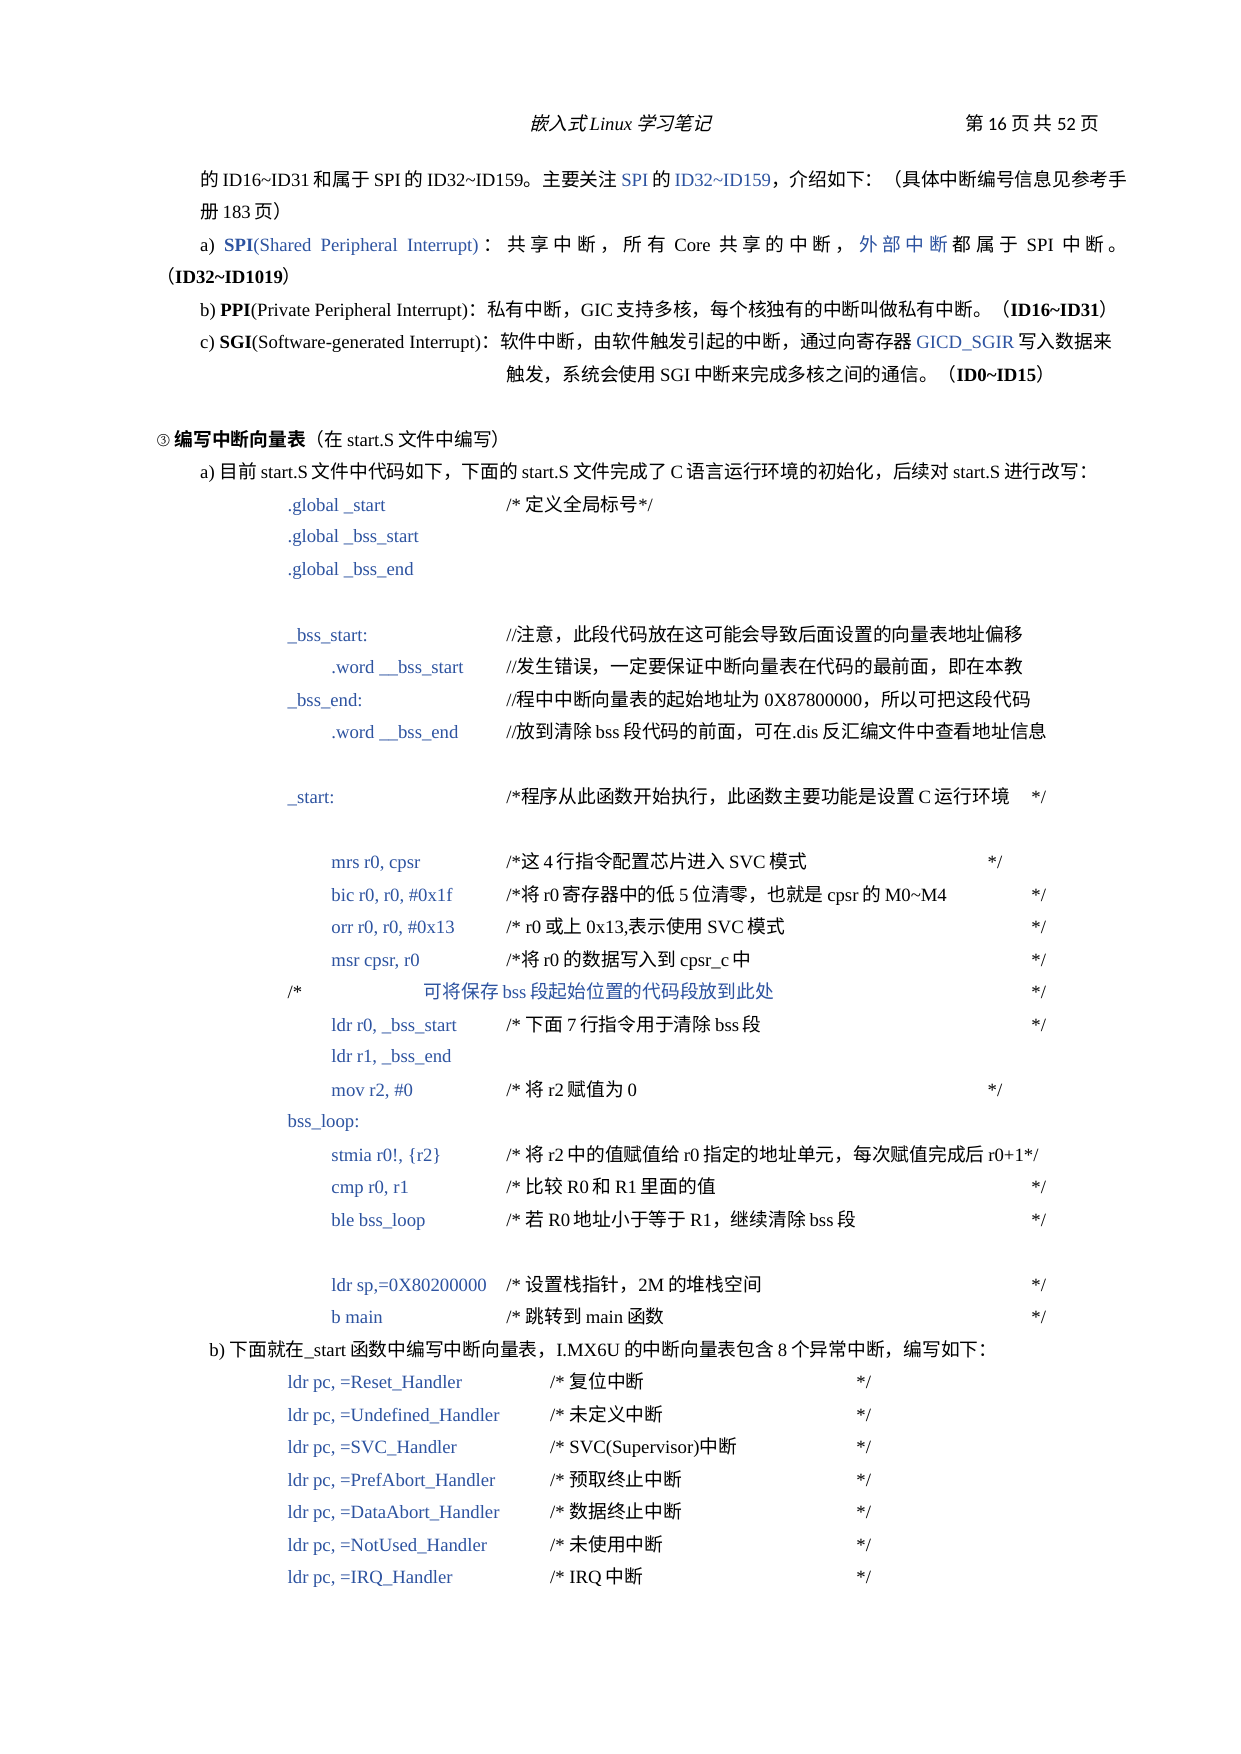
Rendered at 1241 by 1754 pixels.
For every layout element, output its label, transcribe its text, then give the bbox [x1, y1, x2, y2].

text bic r0, r0, #0x1f /*将r0寄存器中的低5位清零，也就是cpsr的M0~M4 */ [244, 877, 1128, 909]
text mrs r0, cpsr /*这4行指令配置芯片进入SVC模式 */ [244, 844, 1128, 877]
text _bss_start: //注意，此段代码放在这可能会导致后面设置的向量表地址偏移 [244, 617, 1128, 649]
text .global _bss_start [244, 519, 1128, 552]
text bss_loop: [244, 1104, 1128, 1137]
text cmp r0, r1 /* 比较R0和R1里面的值 */ [244, 1169, 1128, 1202]
text ldr pc, =Undefined_Handler /* 未定义中断 */ [112, 1397, 1128, 1429]
text ③编写中断向量表（在start.S文件中编写） [112, 422, 1128, 454]
text _bss_end: //程中中断向量表的起始地址为0X87800000，所以可把这段代码 [244, 682, 1128, 714]
text ldr r0, _bss_start /* 下面7行指令用于清除bss段 */ [244, 1007, 1128, 1039]
text orr r0, r0, #0x13 /* r0或上0x13,表示使用SVC模式 */ [244, 909, 1128, 942]
text ldr r1, _bss_end [244, 1039, 1128, 1072]
text ldr pc, =NotUsed_Handler /* 未使用中断 */ [112, 1527, 1128, 1559]
text mov r2, #0 /* 将r2赋值为0 */ [244, 1072, 1128, 1104]
text ldr pc, =DataAbort_Handler /* 数据终止中断 */ [112, 1494, 1128, 1527]
text msr cpsr, r0 /*将r0 的数据写入到cpsr_c中 */ [244, 942, 1128, 974]
text b) PPI(Private Peripheral Interrupt)：私有中断，GIC支持多核，每个核独有的中断叫做私有中断。（ID16~ID31） [156, 292, 1128, 324]
list b) 下面就在_start函数中编写中断向量表，I.MX6U的中断向量表包含8个异常中断，编写如下： [209, 1332, 1128, 1364]
text _start: /*程序从此函数开始执行，此函数主要功能是设置C运行环境 */ [244, 779, 1128, 812]
text /* 可将保存bss段起始位置的代码段放到此处 */ [244, 974, 1128, 1007]
text a) SPI(Shared Peripheral Interrupt)：共享中断，所有Core共享的中断，外部中断都属于SPI中断。（ID32~ID1019） [156, 227, 1128, 292]
text .word __bss_end //放到清除bss段代码的前面，可在.dis反汇编文件中查看地址信息 [244, 714, 1128, 747]
text a) 目前start.S文件中代码如下，下面的start.S文件完成了C语言运行环境的初始化，后续对start.S进行改写： [156, 454, 1128, 487]
text ldr pc, =Reset_Handler /* 复位中断 */ [112, 1364, 1128, 1397]
list 触发，系统会使用SGI中断来完成多核之间的通信。（ID0~ID15） [500, 357, 1128, 389]
text ldr sp,=0X80200000 /* 设置栈指针，2M的堆栈空间 */ [244, 1267, 1128, 1299]
text ble bss_loop /* 若R0地址小于等于R1，继续清除bss段 */ [244, 1202, 1128, 1234]
text b main /* 跳转到main函数 */ [244, 1299, 1128, 1332]
text ldr pc, =SVC_Handler /* SVC(Supervisor)中断 */ [112, 1429, 1128, 1462]
text .global _bss_end [244, 552, 1128, 584]
text .word __bss_start //发生错误，一定要保证中断向量表在代码的最前面，即在本教 [244, 649, 1128, 682]
text stmia r0!, {r2} /* 将r2中的值赋值给r0指定的地址单元，每次赋值完成后r0+1*/ [244, 1137, 1128, 1169]
text .global _start /* 定义全局标号*/ [244, 487, 1128, 519]
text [200, 162, 1128, 227]
text ldr pc, =IRQ_Handler /* IRQ中断 */ [112, 1559, 1128, 1592]
text c) SGI(Software-generated Interrupt)：软件中断，由软件触发引起的中断，通过向寄存器GICD_SGIR写入数据来 [156, 324, 1128, 357]
text ldr pc, =PrefAbort_Handler /* 预取终止中断 */ [112, 1462, 1128, 1494]
